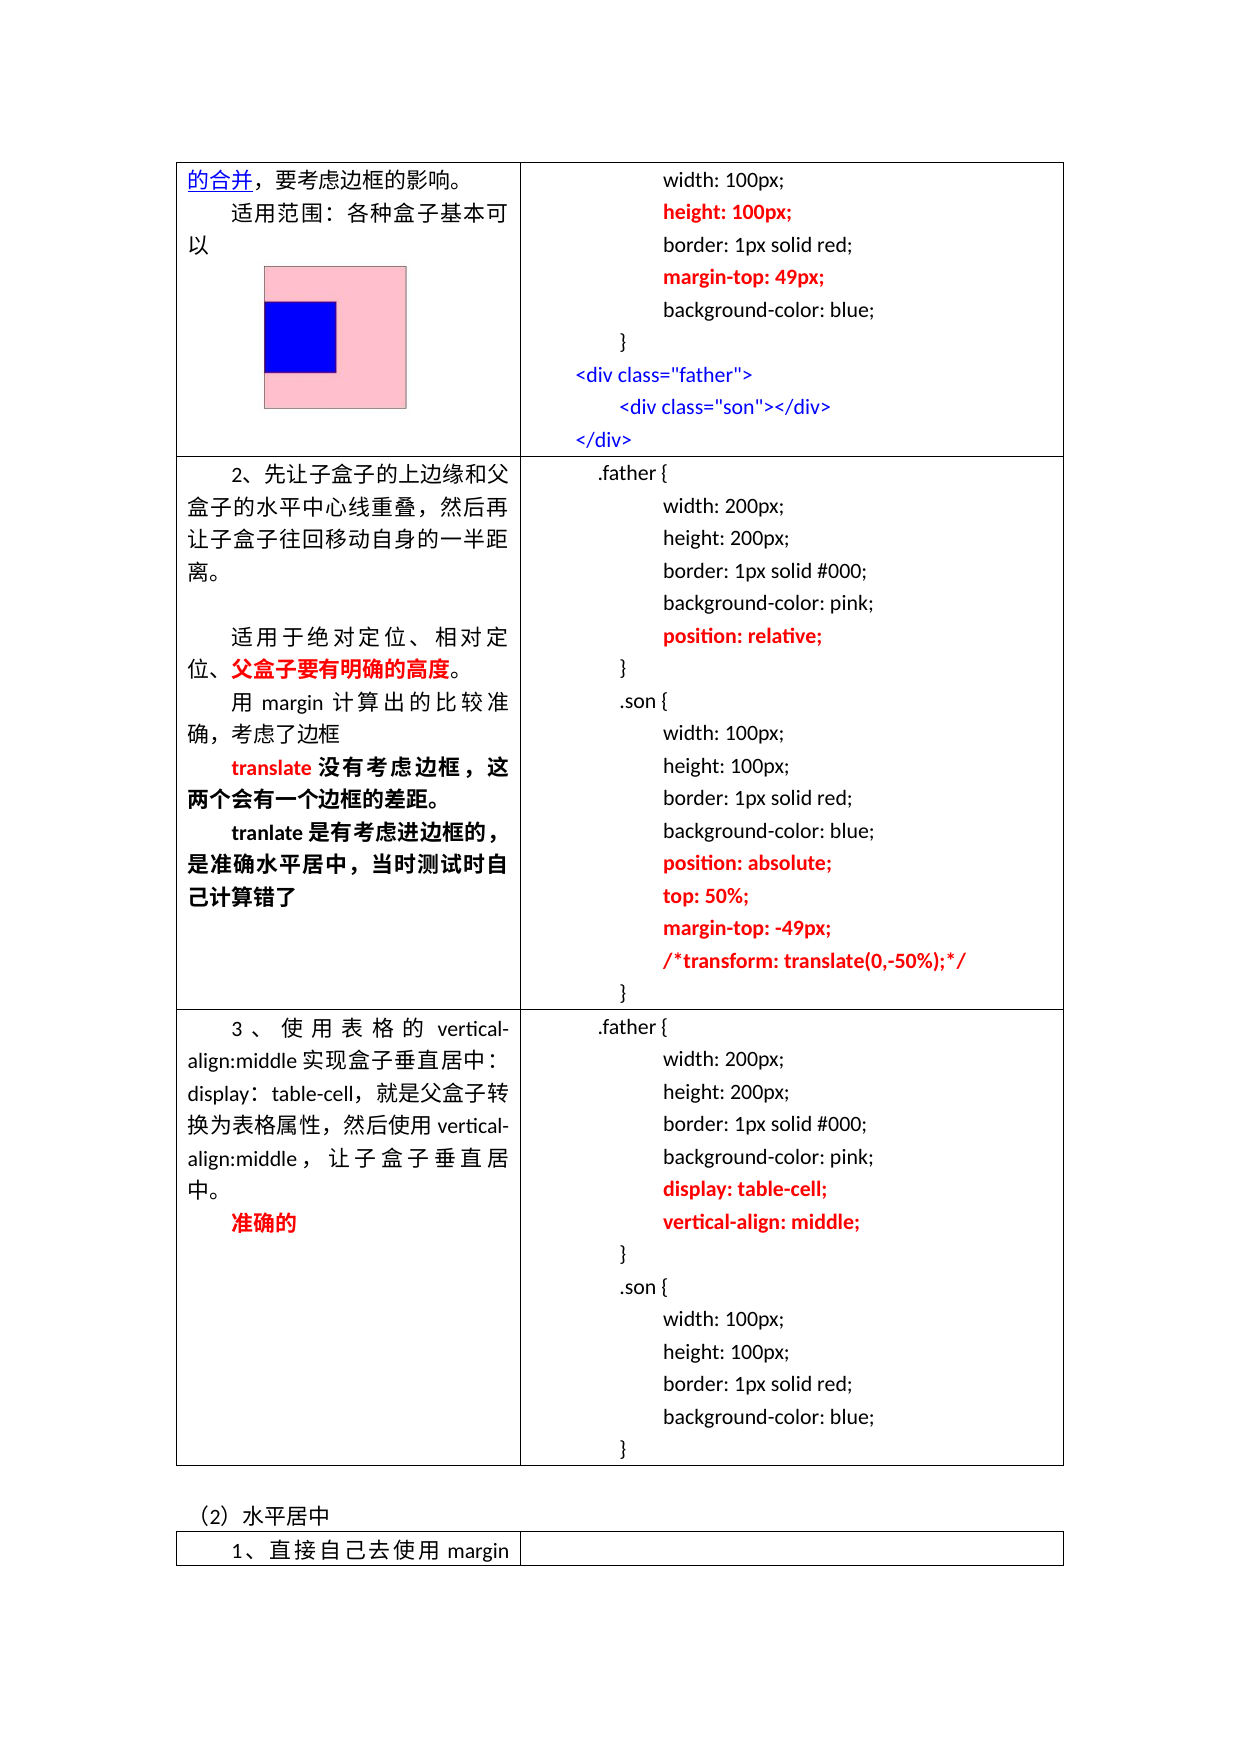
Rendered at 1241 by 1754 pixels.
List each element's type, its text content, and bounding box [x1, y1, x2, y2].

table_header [521, 163, 1063, 456]
table_cell 先让子盒子的上边缘和父盒子的水平中心线重叠，然后再让子盒子往回移动自身的一半距离。 适用于绝对定位、相对定位、父盒子要有明确的高度。 用margin计算出的比较准确，考虑了边框 translate没有考虑边框，这两个会有一个边框的差距。 tranlate是有考虑进边框的，是准确水平居中，当时测试时自己计算错了 [177, 457, 520, 1009]
table_cell 3、使用表格的vertical-align:middle实现盒子垂直居中：display：table-cell，就是父盒子转换为表格属性，然后使用vertical-align:middle，让子盒子垂直居中。 准确的 [177, 1010, 520, 1465]
picture [258, 260, 439, 415]
table_header [521, 1532, 1063, 1565]
text （2）水平居中 [187, 1499, 1053, 1531]
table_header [177, 163, 520, 456]
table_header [177, 1532, 520, 1565]
table_cell .father { width: 200px; height: 200px; border: 1px solid #000; background-color: pink; display: table-cell; vertical-align: middle; } .son { width: 100px; height: 100px; border: 1px solid red; background-color: blue; } [521, 1010, 1063, 1465]
table_cell .father { width: 200px; height: 200px; border: 1px solid #000; background-color: pink; position: relative; } .son { width: 100px; height: 100px; border: 1px solid red; background-color: blue; position: absolute; top: 50%; margin-top: -49px; /*transform: translate(0,-50%);*/ } [521, 457, 1063, 1009]
